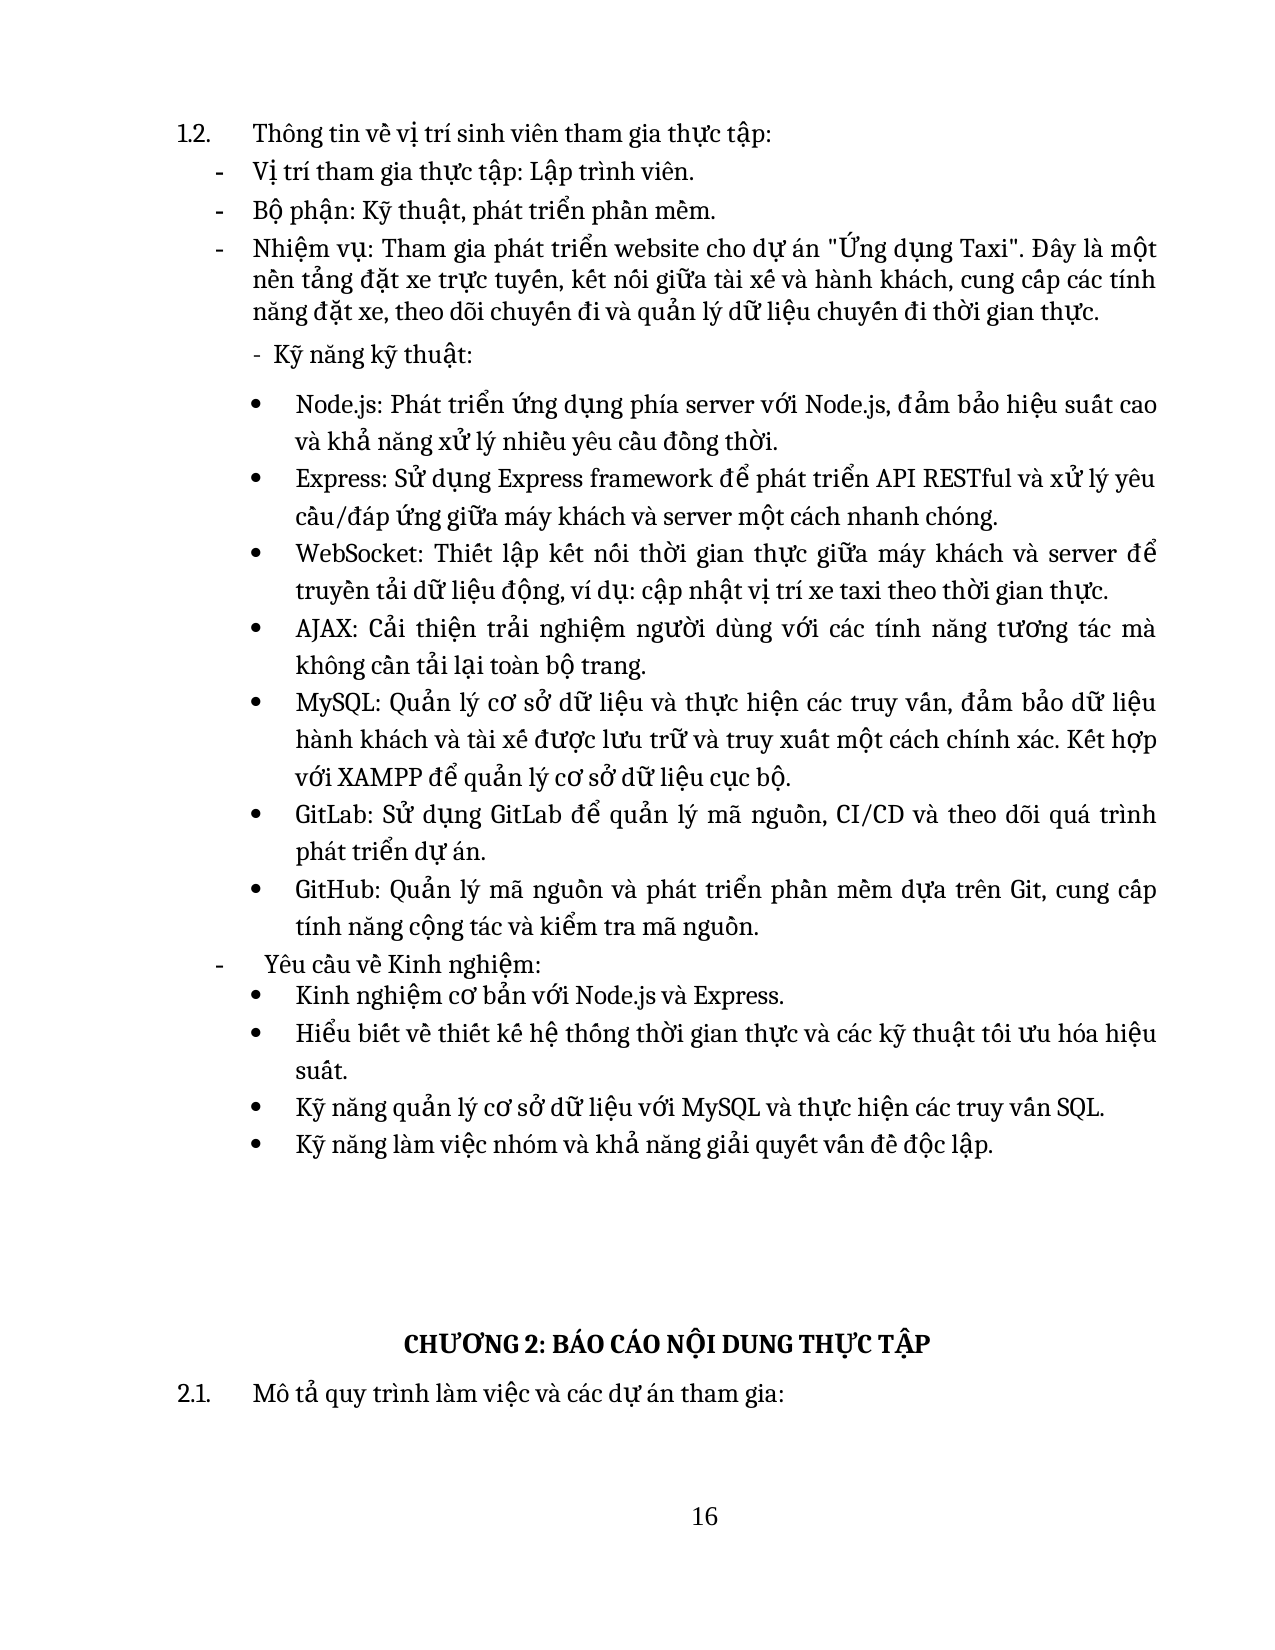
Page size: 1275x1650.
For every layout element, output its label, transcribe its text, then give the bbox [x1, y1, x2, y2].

list Node.js: Phát triển ứng dụng phía server với Node.js, đảm bảo hiệu suất cao và khả năng xử lý nhiều yêu cầu đồng thời. [251, 389, 1157, 457]
list Thông tin về vị trí sinh viên tham gia thực tập: [177, 118, 1157, 149]
list Yêu cầu về Kinh nghiệm: [215, 948, 1157, 980]
list GitHub: Quản lý mã nguồn và phát triển phần mềm dựa trên Git, cung cấp tính năng cộng tác và kiểm tra mã nguồn. [251, 874, 1157, 942]
list Vị trí tham gia thực tập: Lập trình viên. [215, 155, 1157, 187]
list WebSocket: Thiết lập kết nối thời gian thực giữa máy khách và server để truyền tải dữ liệu động, ví dụ: cập nhật vị trí xe taxi theo thời gian thực. [251, 538, 1157, 607]
list Kỹ năng làm việc nhóm và khả năng giải quyết vấn đề độc lập. [251, 1129, 1157, 1161]
list Kinh nghiệm cơ bản với Node.js và Express. [251, 980, 1157, 1012]
list AJAX: Cải thiện trải nghiệm người dùng với các tính năng tương tác mà không cần tải lại toàn bộ trang. [251, 613, 1157, 681]
list Mô tả quy trình làm việc và các dự án tham gia: [177, 1378, 1157, 1410]
list Express: Sử dụng Express framework để phát triển API RESTful và xử lý yêu cầu/đáp ứng giữa máy khách và server một cách nhanh chóng. [251, 463, 1157, 532]
text - Kỹ năng kỹ thuật: [215, 339, 1157, 370]
list GitLab: Sử dụng GitLab để quản lý mã nguồn, CI/CD và theo dõi quá trình phát triển dự án. [251, 799, 1157, 868]
subtitle CHƯƠNG 2: BÁO CÁO NỘI DUNG THỰC TẬP [177, 1329, 1157, 1360]
list MySQL: Quản lý cơ sở dữ liệu và thực hiện các truy vấn, đảm bảo dữ liệu hành khách và tài xế được lưu trữ và truy xuất một cách chính xác. Kết hợp với XAMPP để quản lý cơ sở dữ liệu cục bộ. [251, 687, 1157, 793]
list Bộ phận: Kỹ thuật, phát triển phần mềm. [215, 194, 1157, 226]
list Kỹ năng quản lý cơ sở dữ liệu với MySQL và thực hiện các truy vấn SQL. [251, 1092, 1157, 1123]
list Hiểu biết về thiết kế hệ thống thời gian thực và các kỹ thuật tối ưu hóa hiệu suất. [251, 1018, 1157, 1086]
list Nhiệm vụ: Tham gia phát triển website cho dự án "Ứng dụng Taxi". Đây là một nền tảng đặt xe trực tuyến, kết nối giữa tài xế và hành khách, cung cấp các tính năng đặt xe, theo dõi chuyến đi và quản lý dữ liệu chuyến đi thời gian thực. [215, 232, 1157, 327]
